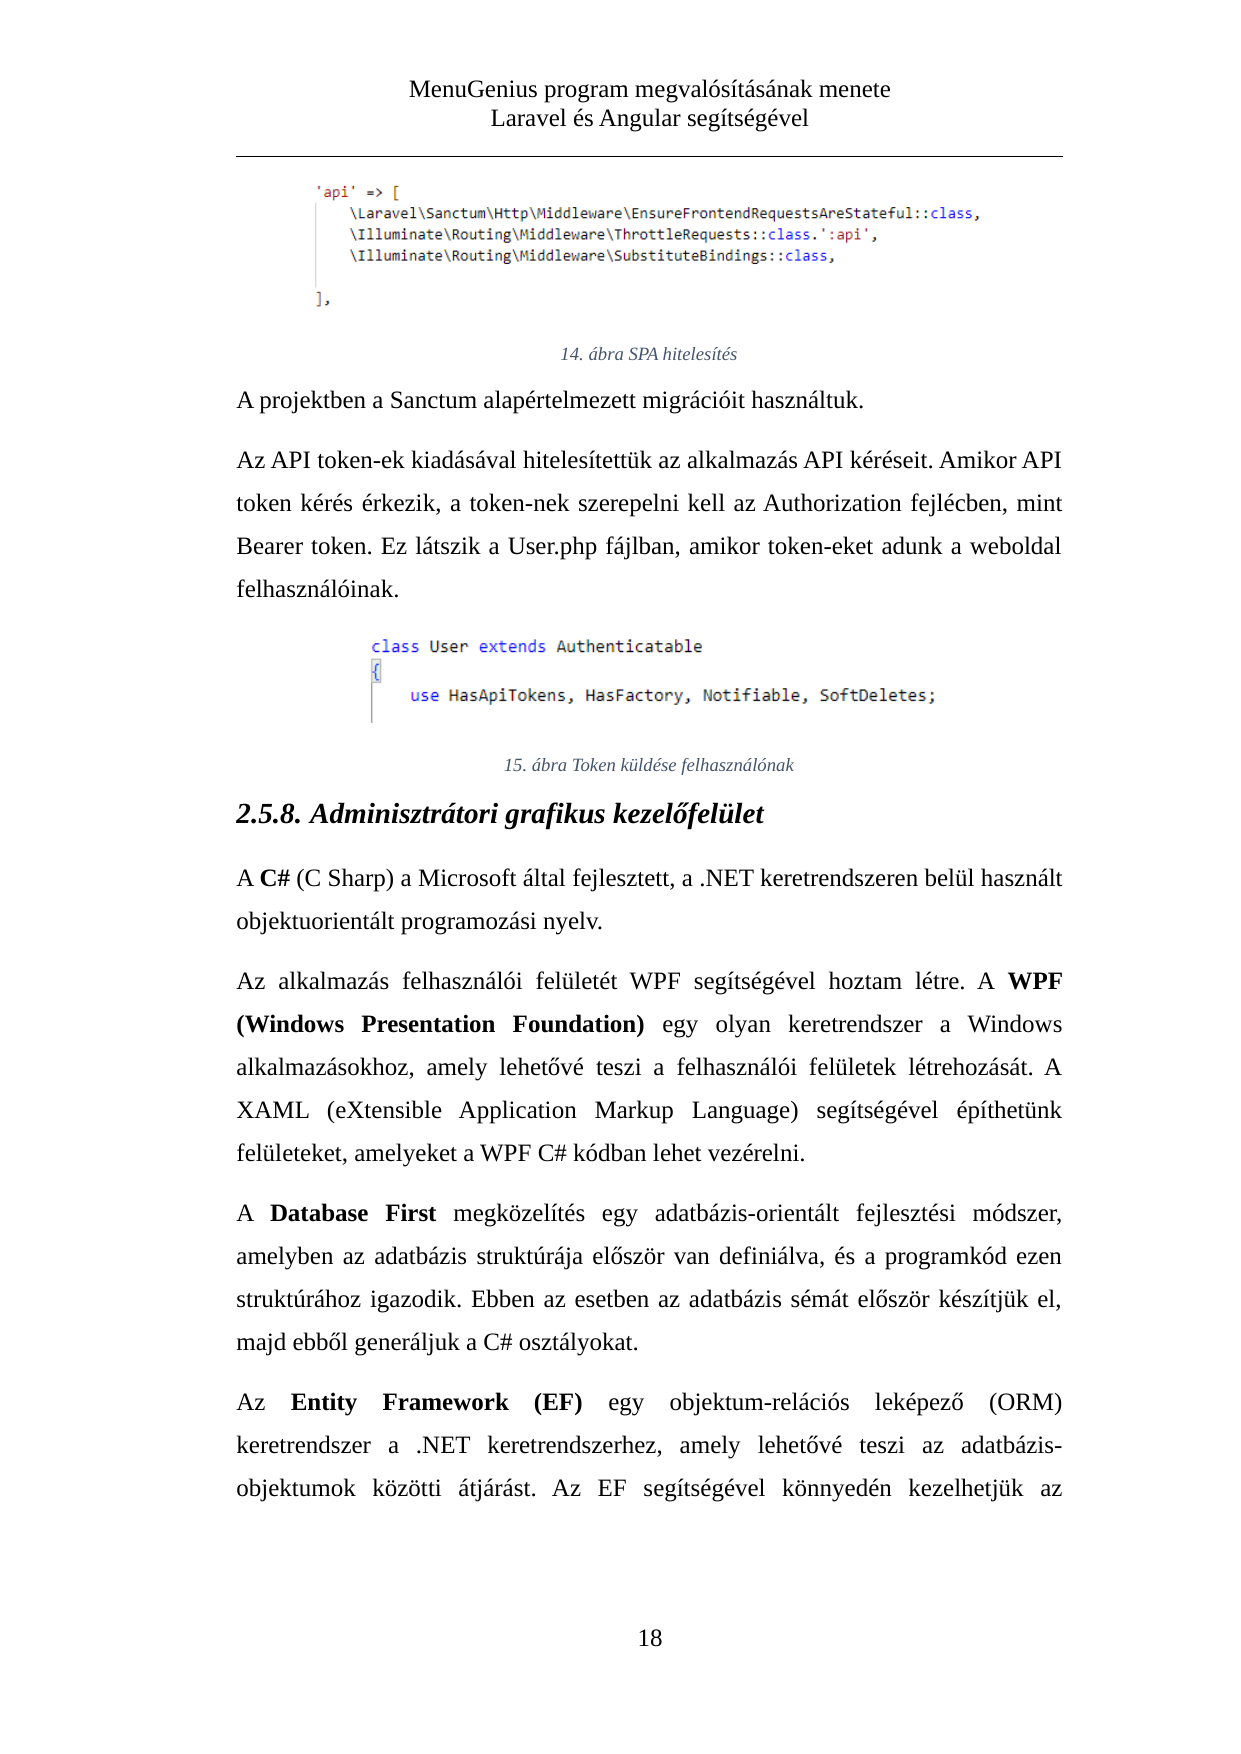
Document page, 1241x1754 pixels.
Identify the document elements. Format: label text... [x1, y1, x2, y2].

text A Database First megközelítés egy adatbázis-orientált fejlesztési módszer, amelyben az adatbázis struktúrája először van definiálva, és a programkód ezen struktúrához igazodik. Ebben az esetben az adatbázis sémát először készítjük el, majd ebből generáljuk a C# osztályokat. [236, 1198, 1063, 1356]
text Az API token-ek kiadásával hitelesítettük az alkalmazás API kéréseit. Amikor API token kérés érkezik, a token-nek szerepelni kell az Authorization fejlécben, mint Bearer token. Ez látszik a User.php fájlban, amikor token-eket adunk a weboldal felhasználóinak. [236, 445, 1063, 603]
picture [303, 177, 996, 312]
text A projektben a Sanctum alapértelmezett migrációit használtuk. [236, 385, 1063, 414]
text A C# (C Sharp) a Microsoft által fejlesztett, a .NET keretrendszeren belül használt objektuorientált programozási nyelv. [236, 863, 1063, 935]
subtitle Adminisztrátori grafikus kezelőfelület [236, 796, 1063, 829]
text 15. ábra Token küldése felhasználónak [236, 753, 1063, 775]
text 14. ábra SPA hitelesítés [236, 342, 1063, 364]
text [236, 1387, 1063, 1502]
picture [356, 633, 944, 723]
text Az alkalmazás felhasználói felületét WPF segítségével hoztam létre. A WPF (Windows Presentation Foundation) egy olyan keretrendszer a Windows alkalmazásokhoz, amely lehetővé teszi a felhasználói felületek létrehozását. A XAML (eXtensible Application Markup Language) segítségével építhetünk felületeket, amelyeket a WPF C# kódban lehet vezérelni. [236, 966, 1063, 1167]
